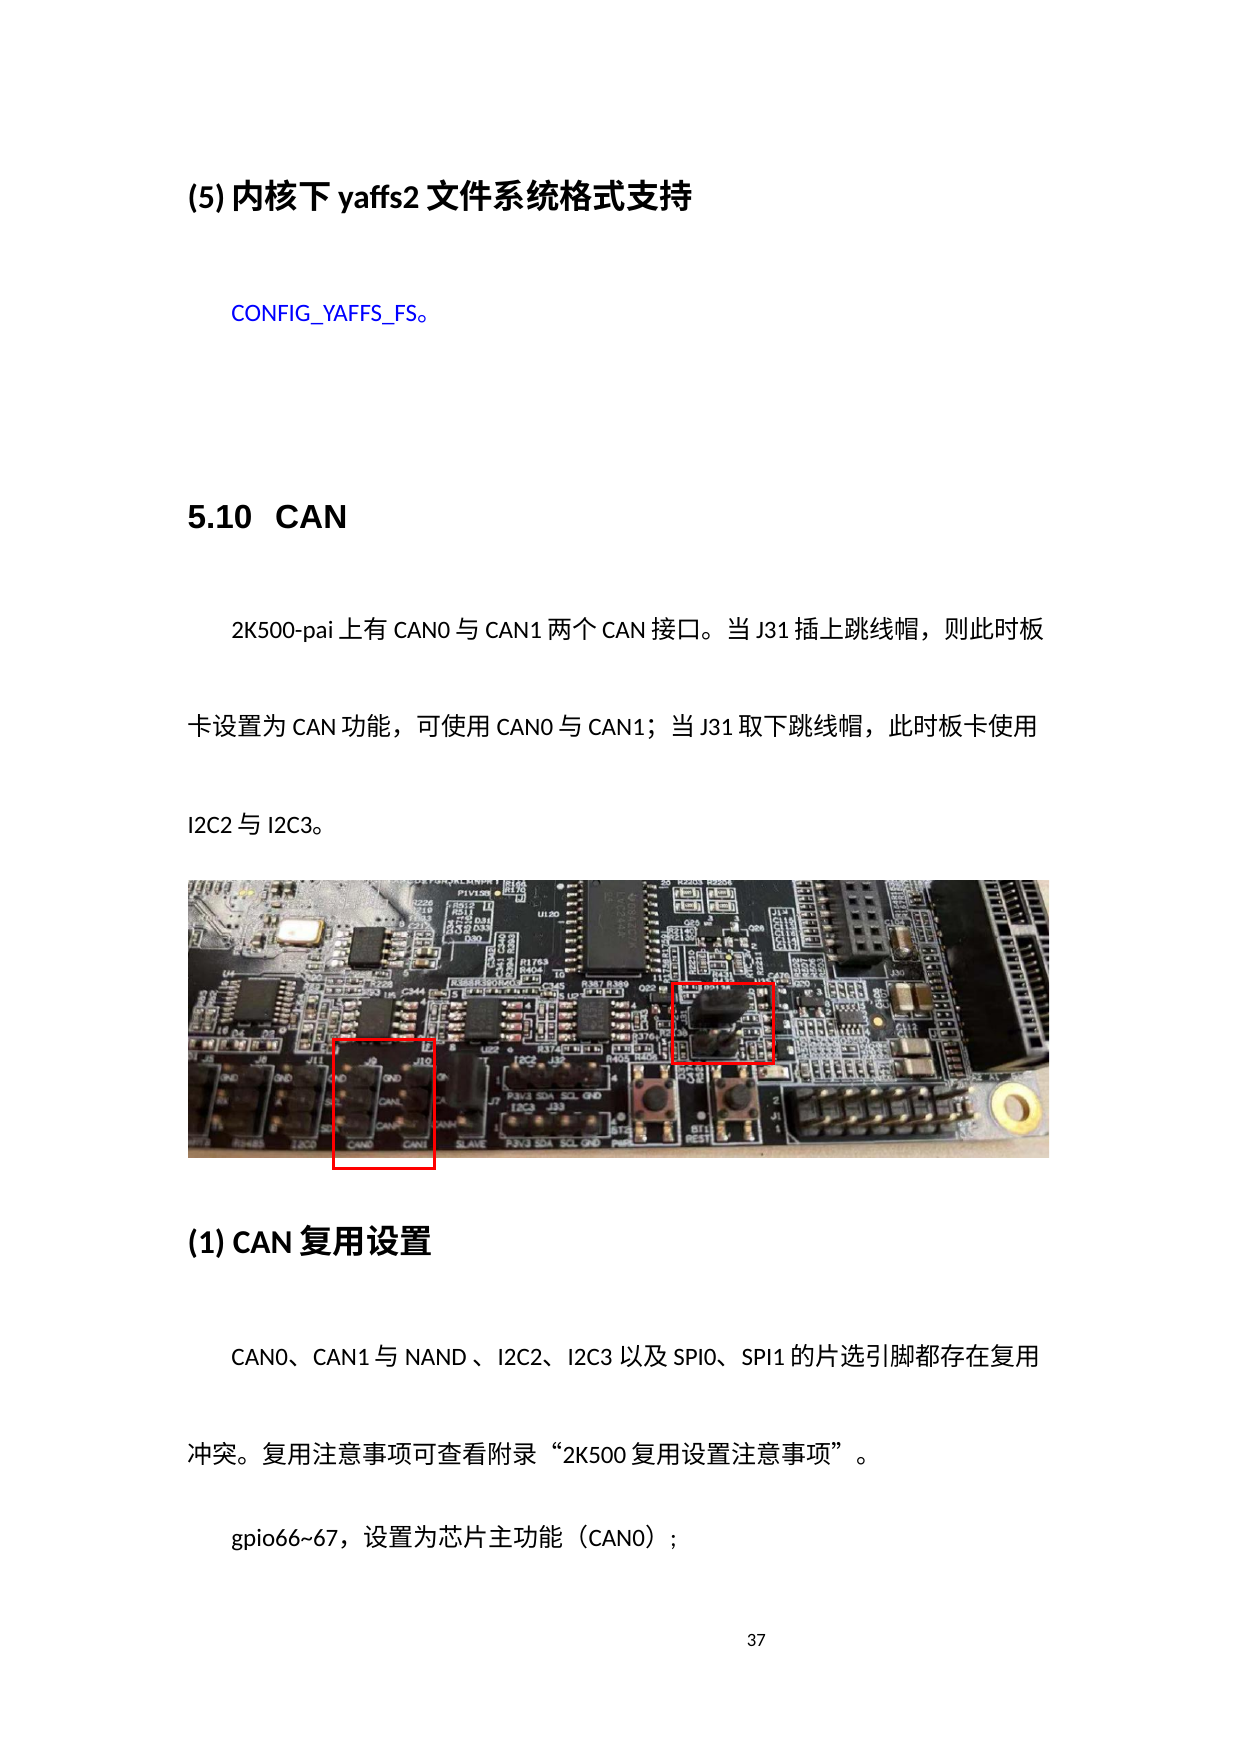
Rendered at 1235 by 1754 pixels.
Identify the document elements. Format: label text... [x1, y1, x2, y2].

list gpio66~67，设置为芯片主功能（CAN0）; [187, 1503, 1047, 1568]
subtitle CAN复用设置 [187, 1206, 1047, 1271]
subtitle CAN [187, 484, 1047, 549]
list 2K500-pai上有CAN0与CAN1两个CAN接口。当J31插上跳线帽，则此时板卡设置为CAN功能，可使用CAN0与CAN1；当J31取下跳线帽，此时板卡使用I2C2与I2C3。 [187, 595, 1047, 855]
picture [189, 880, 1050, 1158]
picture [335, 1041, 433, 1158]
subtitle 内核下yaffs2文件系统格式支持 [187, 162, 1047, 227]
list CONFIG_YAFFS_FS。 [187, 278, 1047, 343]
list CAN0、CAN1与NAND 、I2C2、I2C3 以及SPI0、SPI1的片选引脚都存在复用冲突。复用注意事项可查看附录“2K500复用设置注意事项”。 [187, 1322, 1047, 1485]
